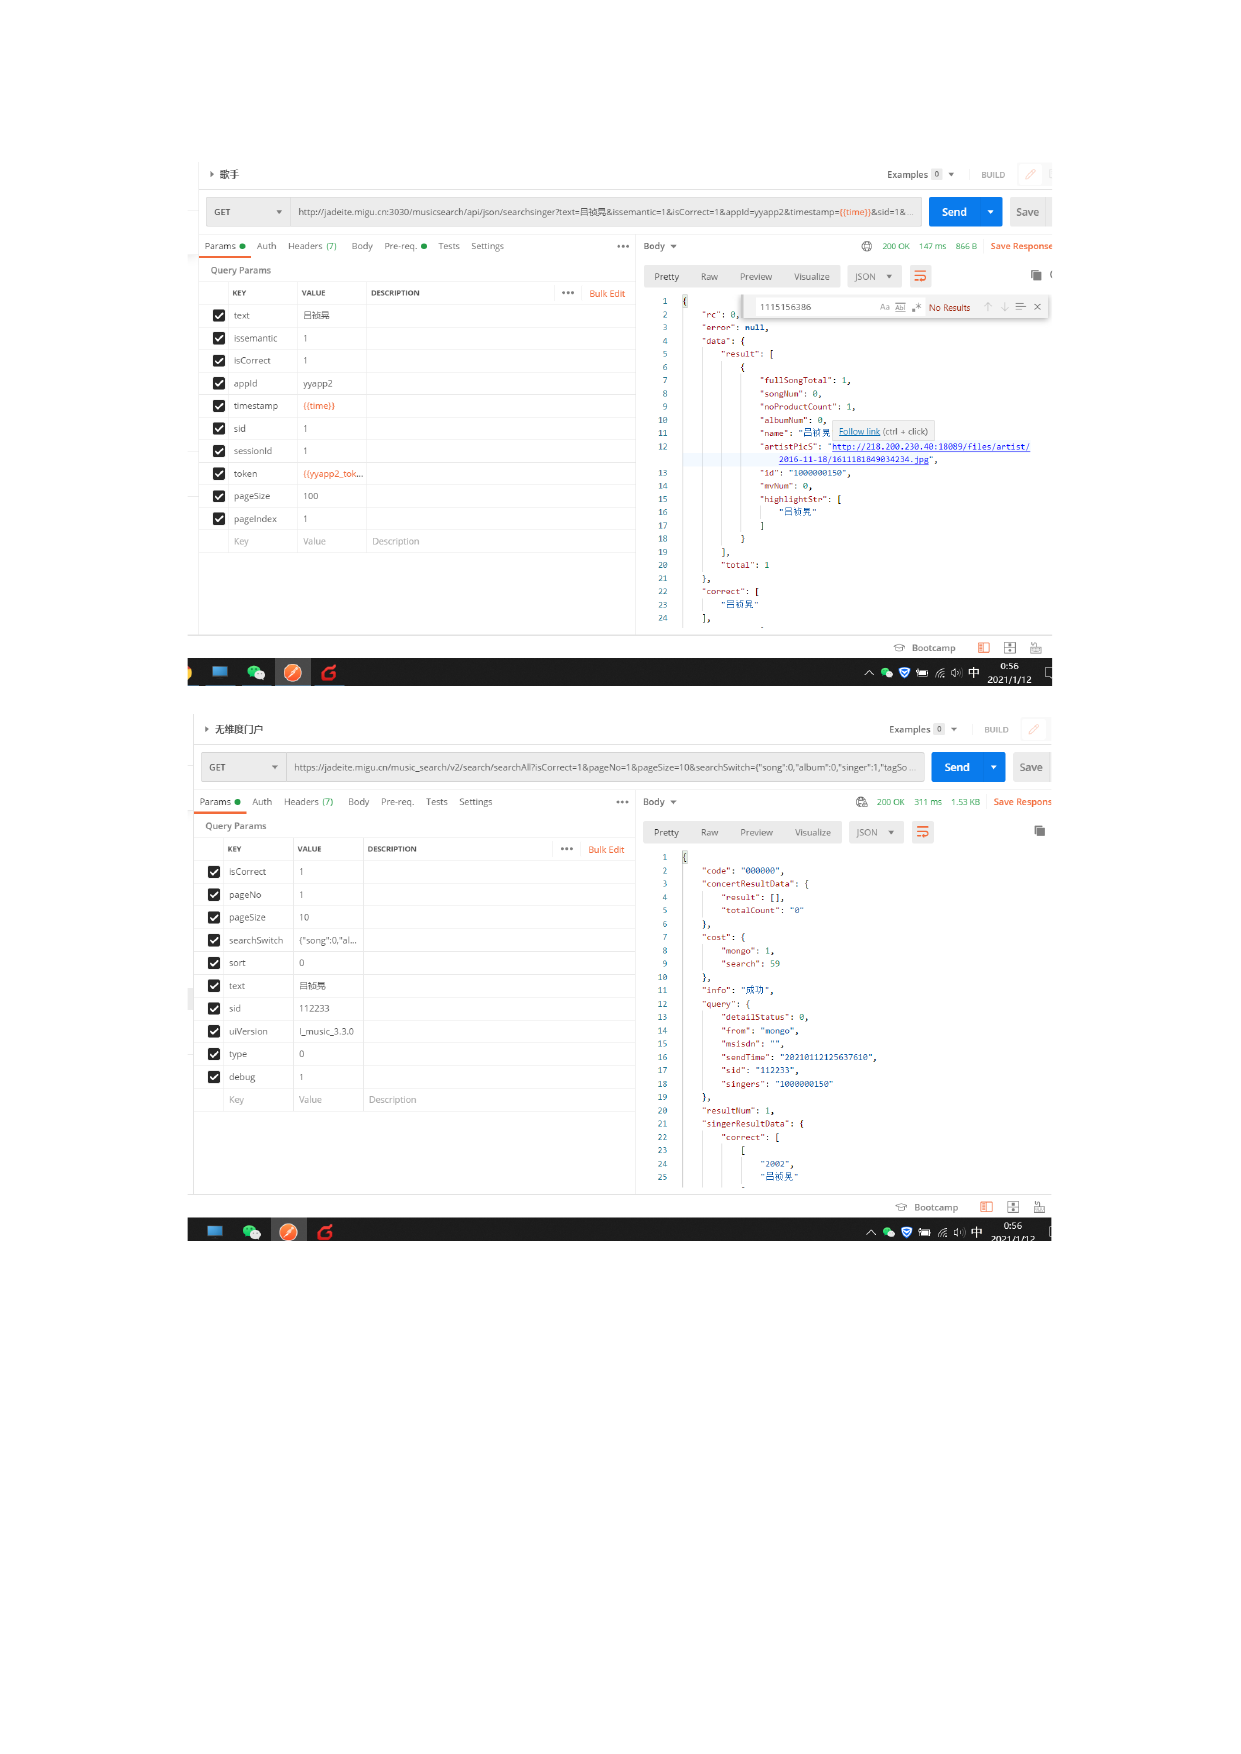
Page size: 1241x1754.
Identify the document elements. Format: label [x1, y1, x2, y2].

picture [187, 162, 1053, 686]
picture [187, 714, 1052, 1241]
